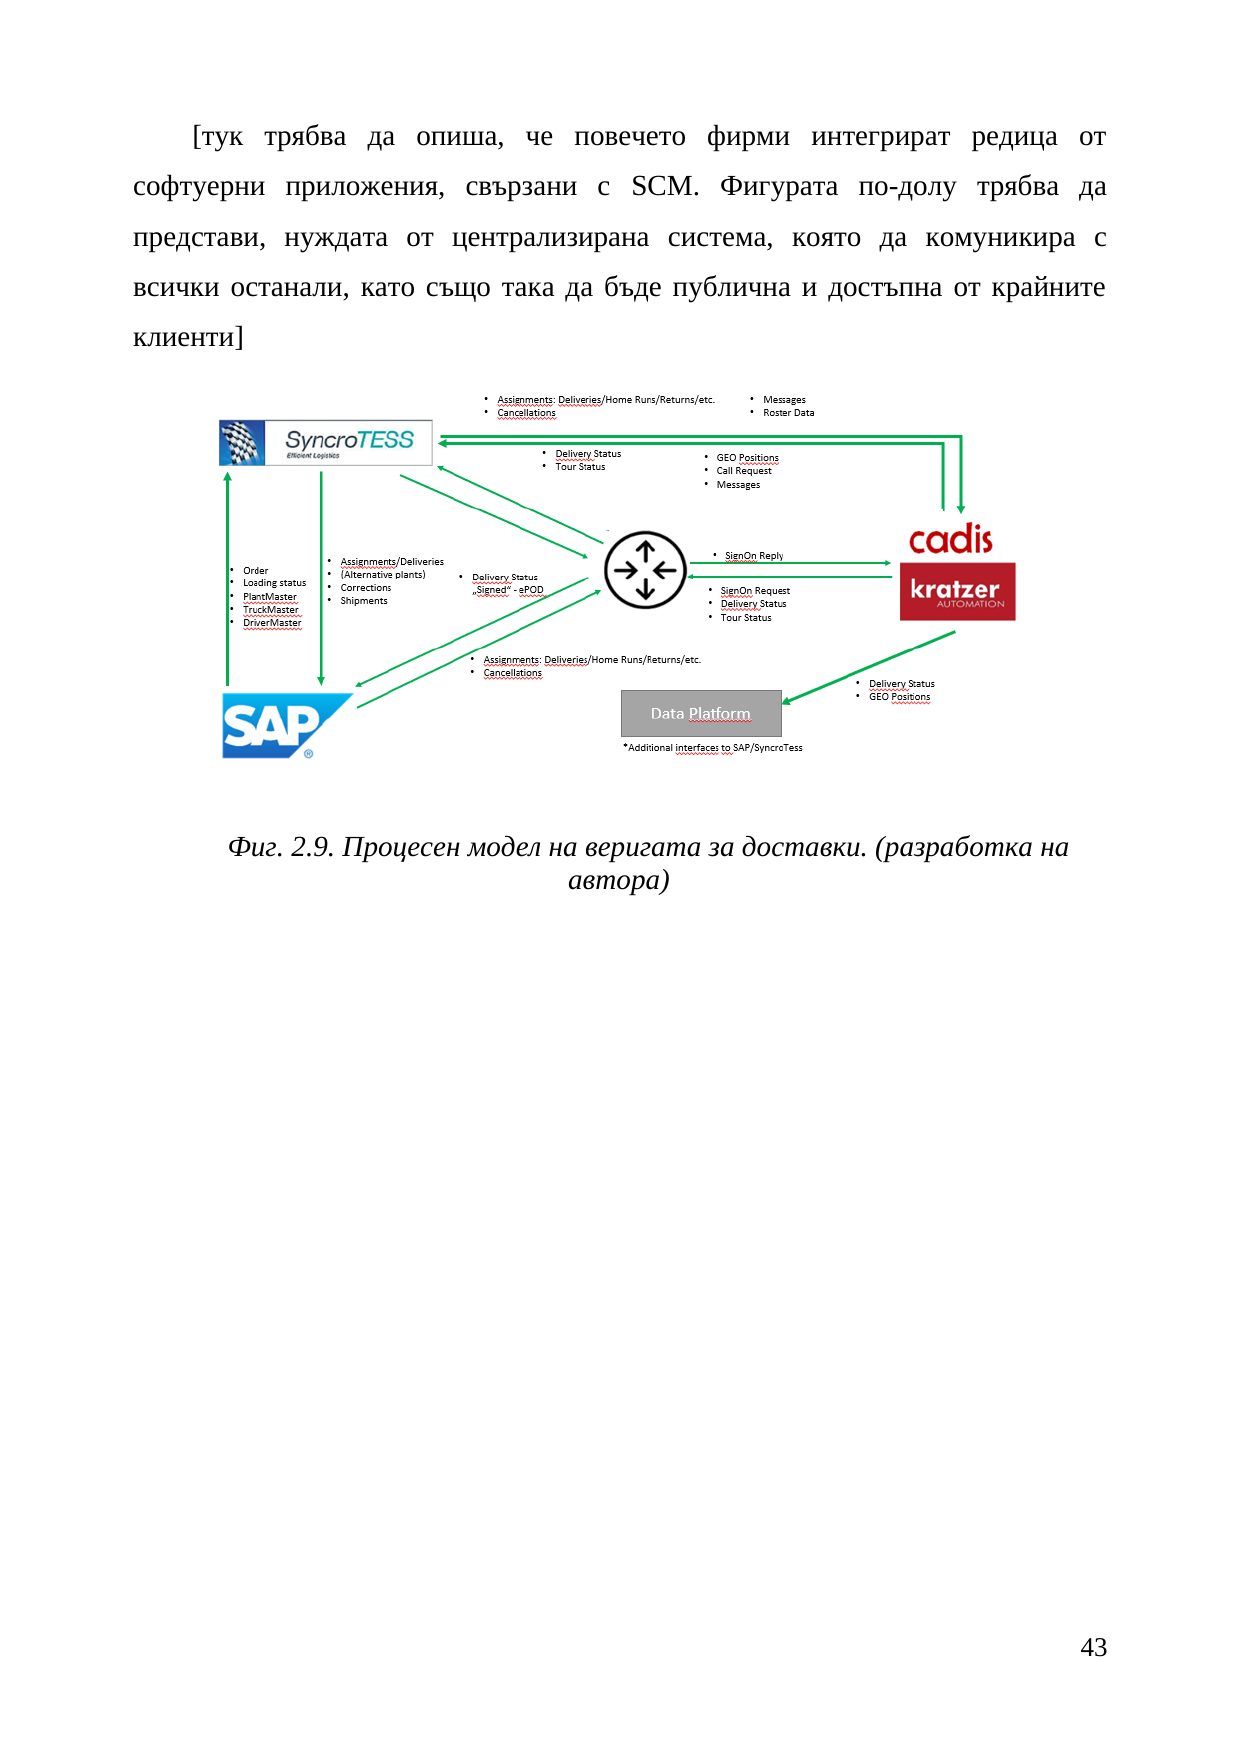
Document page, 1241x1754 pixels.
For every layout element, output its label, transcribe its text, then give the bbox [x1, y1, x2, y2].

text [тук трябва да опиша, че повечето фирми интегрират редица от софтуерни приложения, свързани с SCM. Фигурата по-долу трябва да представи, нуждата от централизирана система, която да комуникира с всички останали, като също така да бъде публична и достъпна от крайните клиенти] [133, 118, 1107, 353]
title Фиг. 2.9. Процесен модел на веригата за доставки. (разработка на автора) [133, 829, 1107, 896]
picture [192, 369, 1044, 789]
